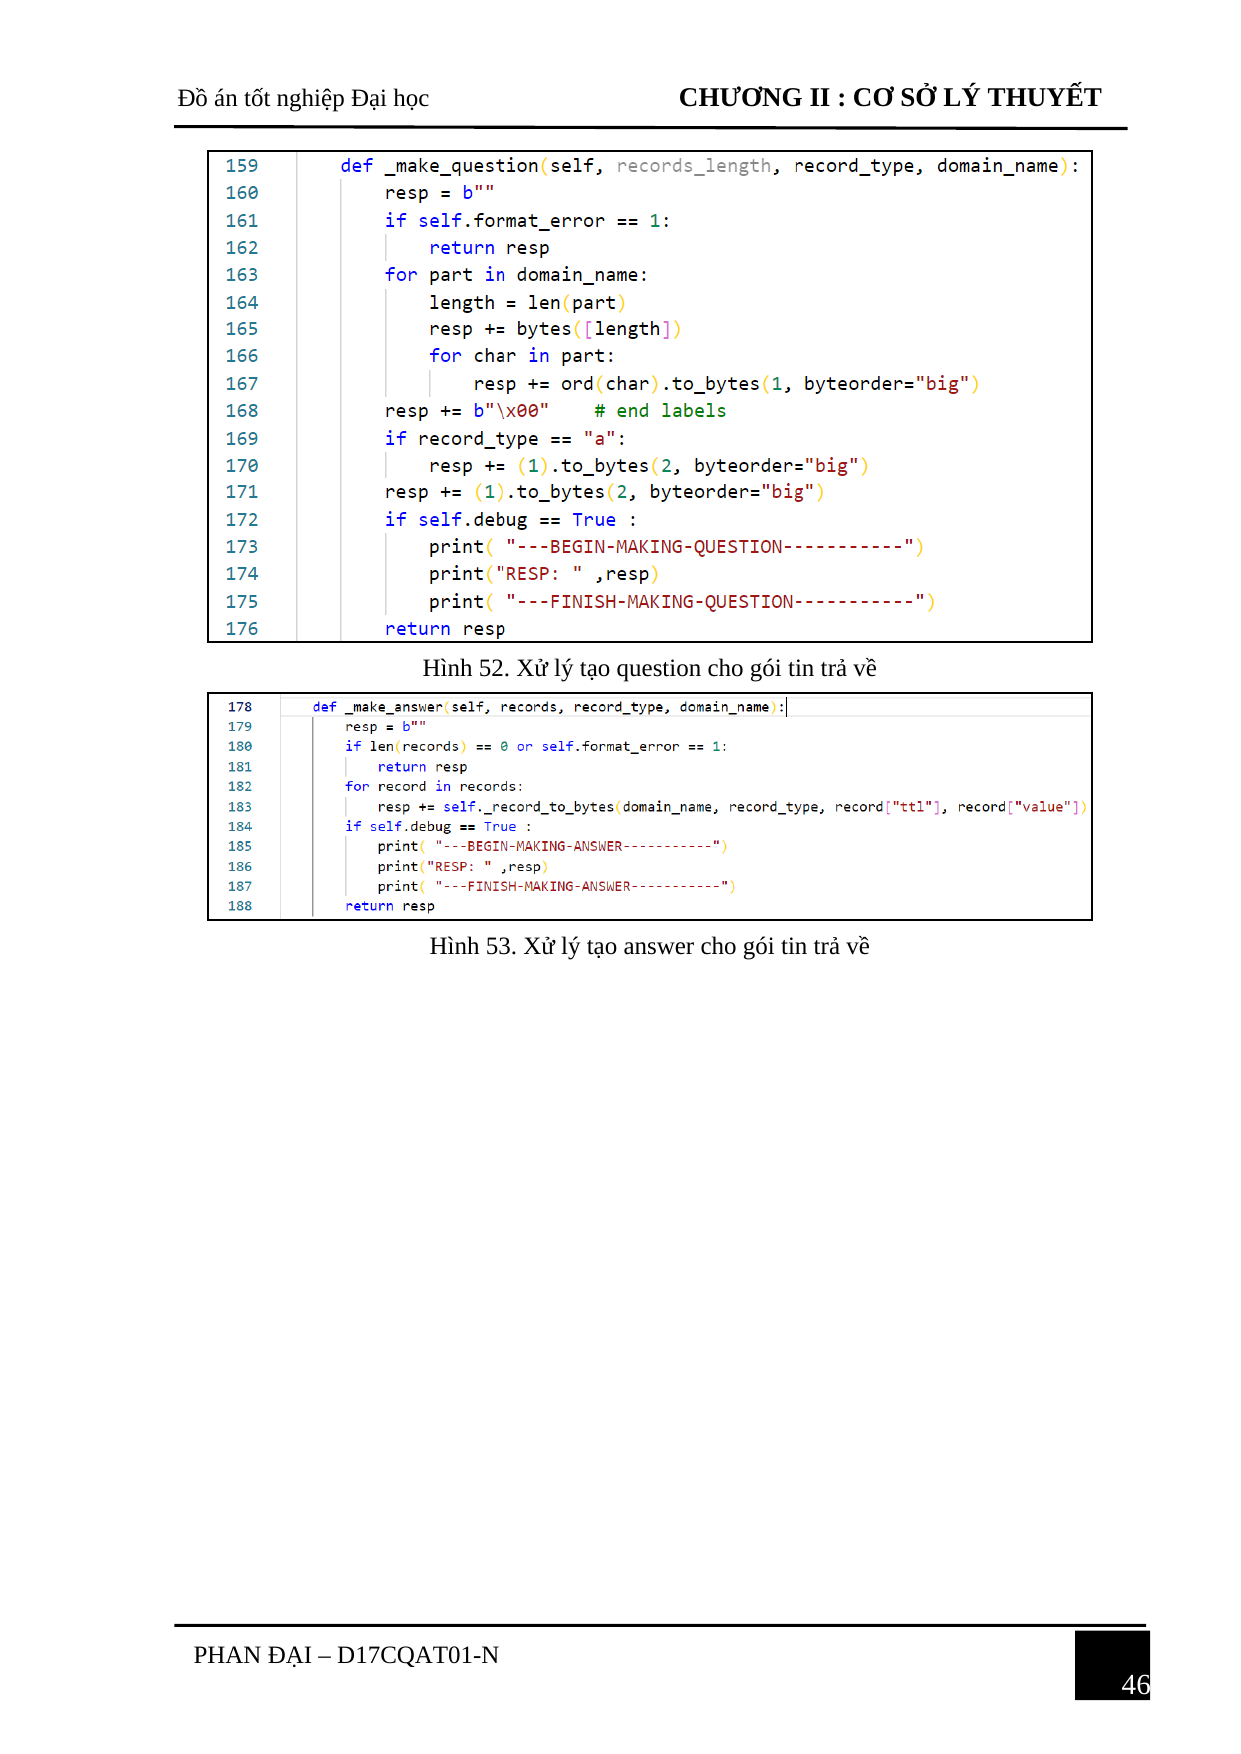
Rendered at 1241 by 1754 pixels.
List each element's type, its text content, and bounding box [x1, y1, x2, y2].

text Hình 52. Xử lý tạo question cho gói tin trả về [177, 653, 1122, 682]
text Hình 53. Xử lý tạo answer cho gói tin trả về [177, 931, 1122, 960]
picture [209, 152, 1091, 641]
picture [209, 694, 1091, 919]
